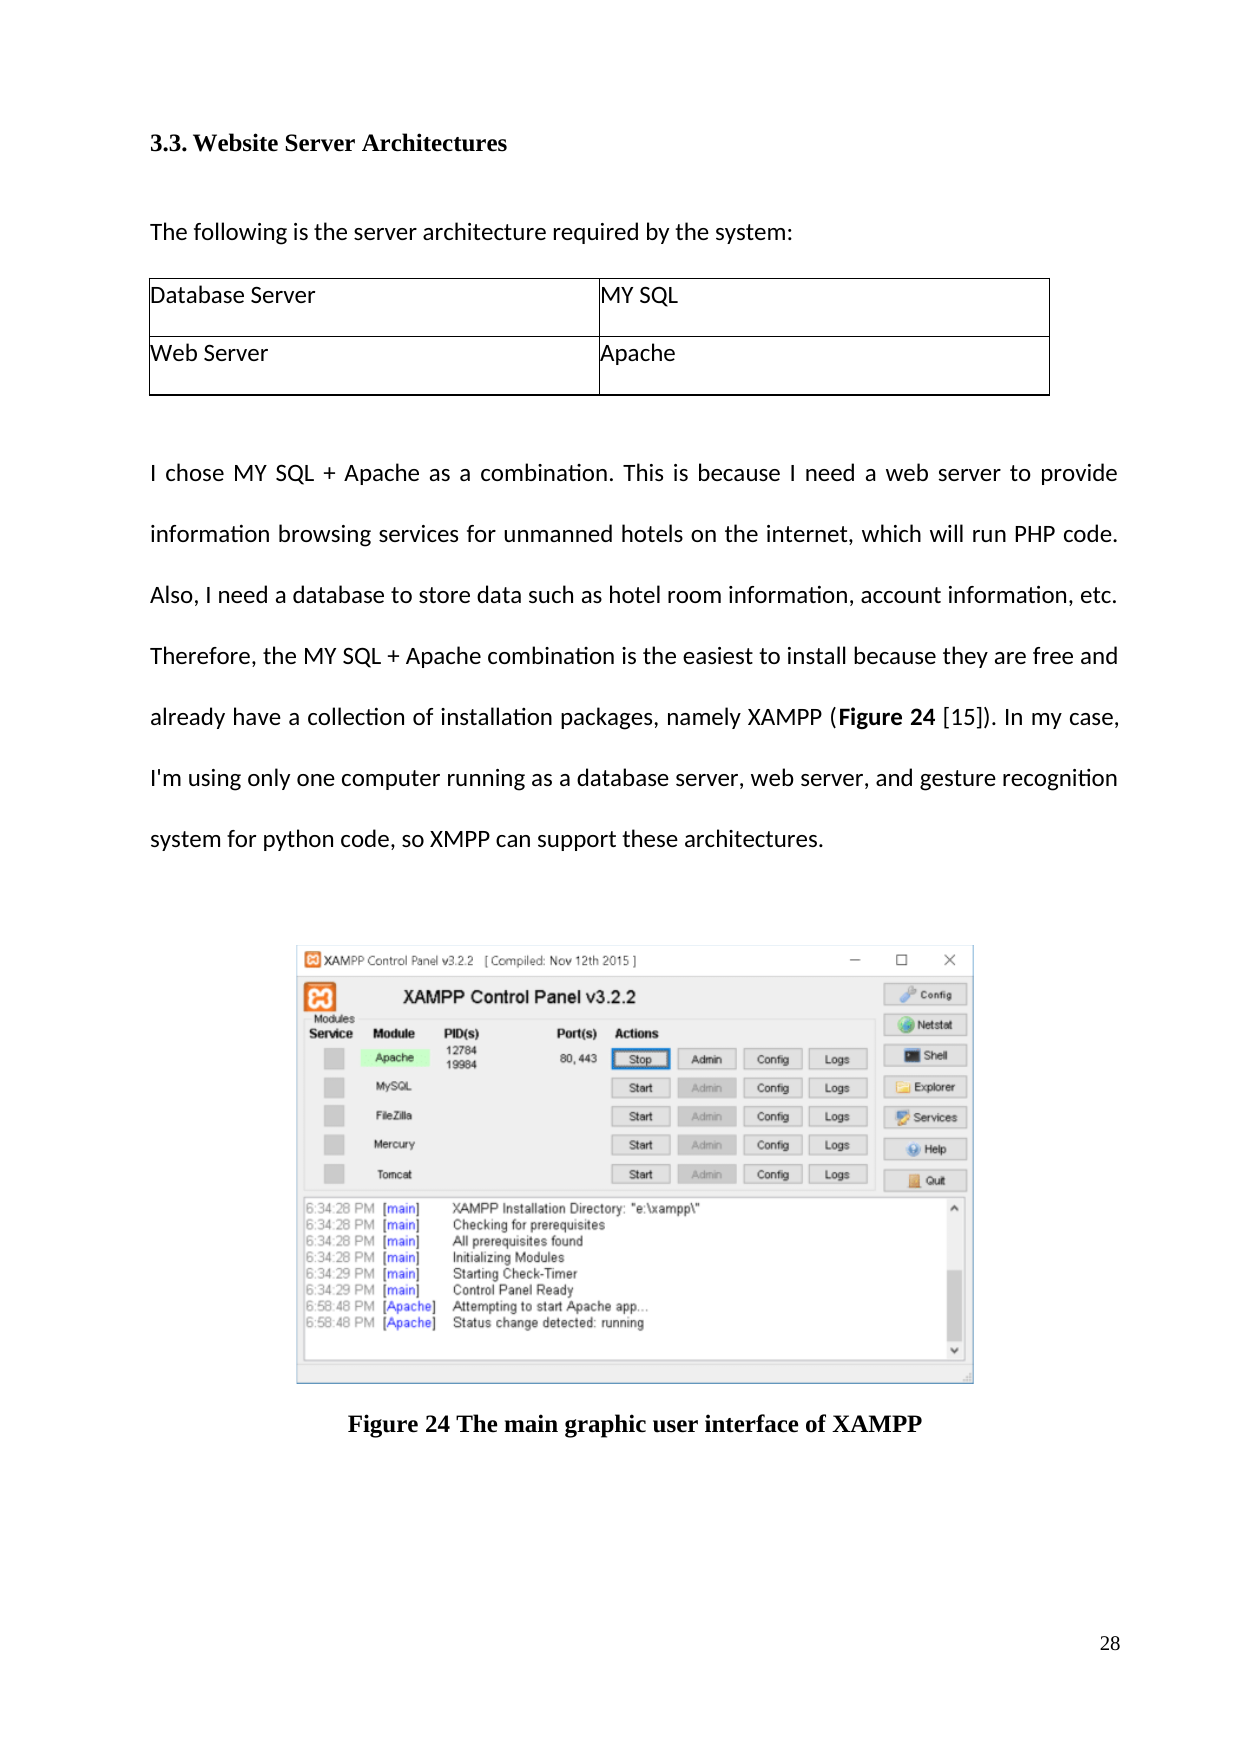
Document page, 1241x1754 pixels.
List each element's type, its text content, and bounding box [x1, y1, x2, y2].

table_cell Web Server [150, 337, 599, 394]
subtitle Website Server Architectures [150, 128, 1131, 157]
table_header MY SQL [600, 279, 1049, 336]
table_header Database Server [150, 279, 599, 336]
text Figure 24 The main graphic user interface of XAMPP [150, 1409, 1120, 1438]
text The following is the server architecture required by the system: [150, 216, 1120, 247]
table_cell Apache [600, 337, 1049, 394]
picture [296, 945, 974, 1384]
text I chose MY SQL + Apache as a combination. This is because I need a web server to provide information browsing services for unmanned hotels on the internet, which will run PHP code. Also, I need a database to store data such as hotel room information, account information, etc. Therefore, the MY SQL + Apache combination is the easiest to install because they are free and already have a collection of installation packages, namely XAMPP (Figure 24 [15]). In my case, I'm using only one computer running as a database server, web server, and gesture recognition system for python code, so XMPP can support these architectures. [150, 457, 1120, 853]
